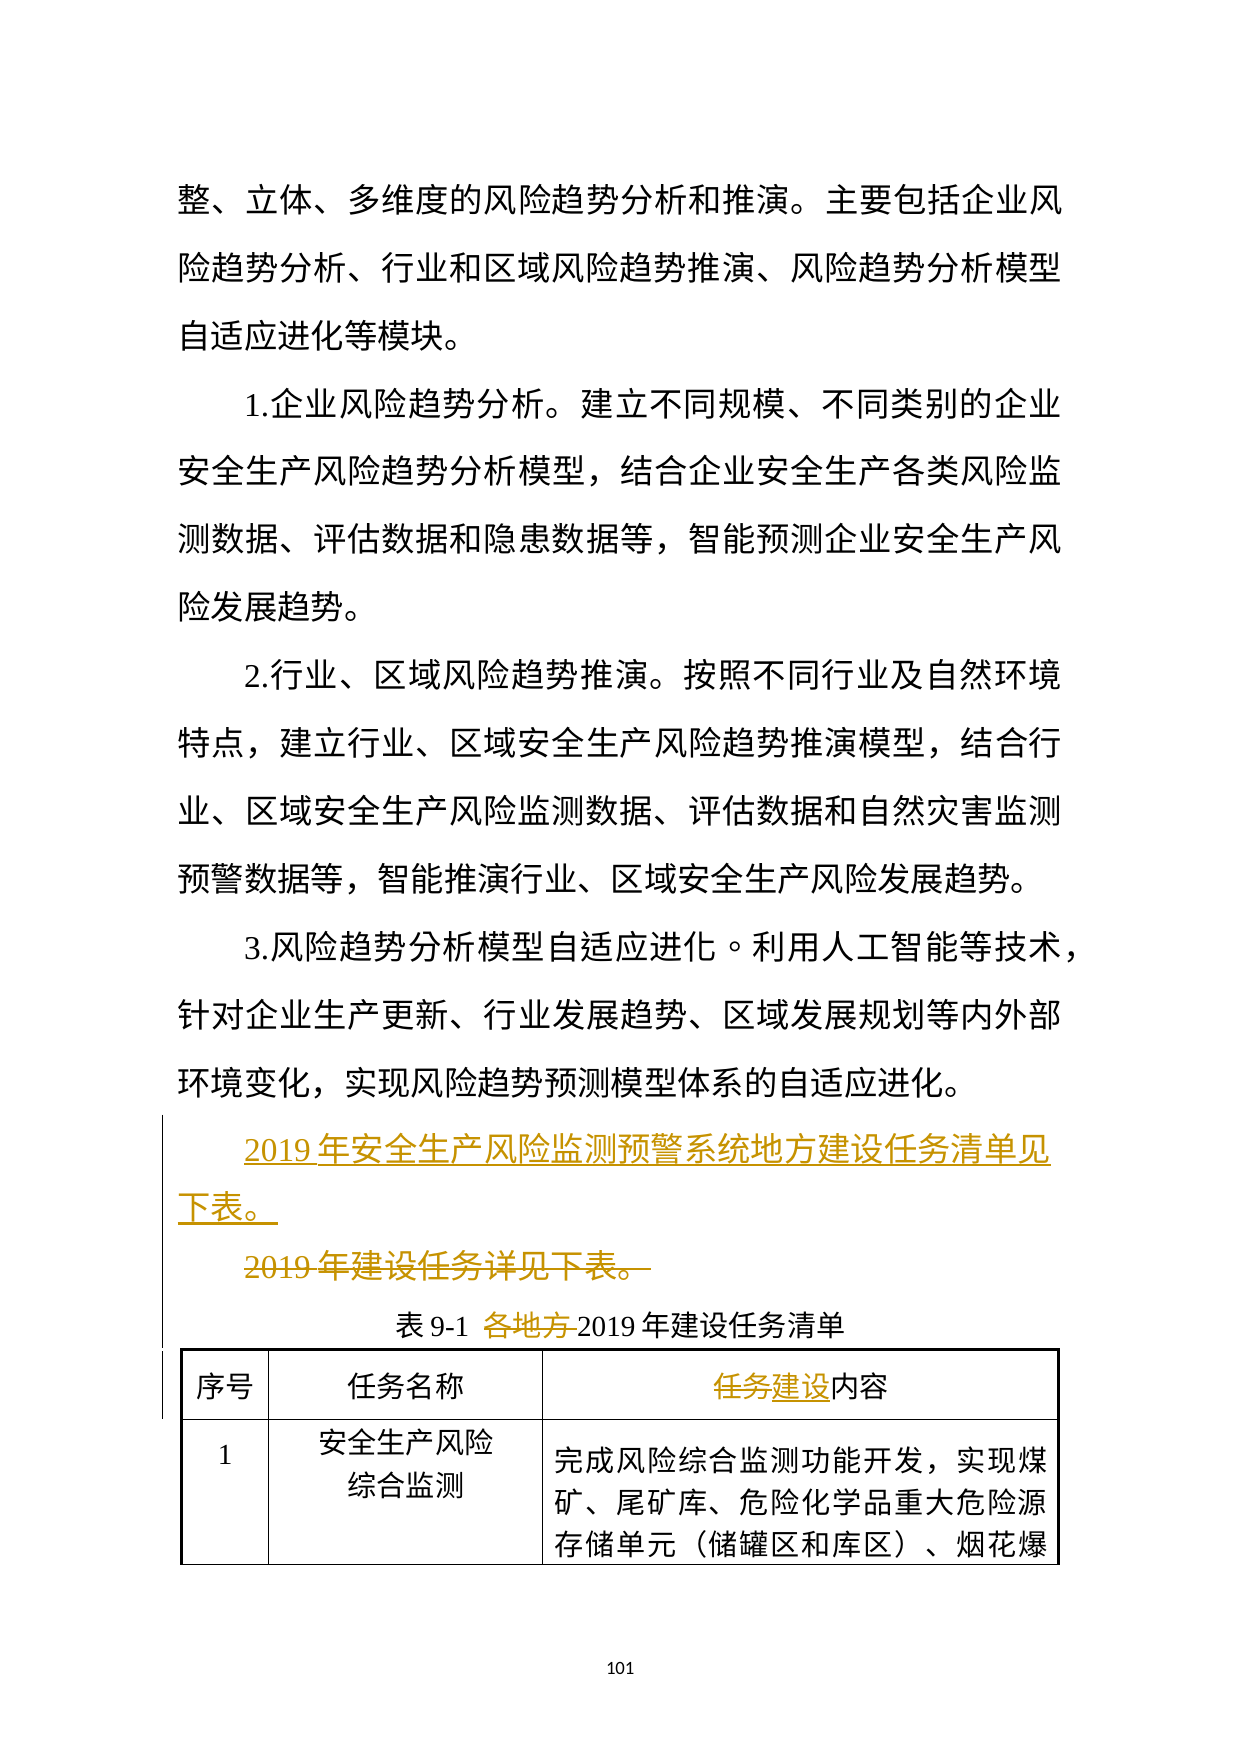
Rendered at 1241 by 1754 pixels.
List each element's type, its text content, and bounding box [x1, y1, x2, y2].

text 1.企业风险趋势分析。建立不同规模、不同类别的企业安全生产风险趋势分析模型，结合企业安全生产各类风险监测数据、评估数据和隐患数据等，智能预测企业安全生产风险发展趋势。 [177, 368, 1063, 639]
text 3.风险趋势分析模型自适应进化。利用人工智能等技术，针对企业生产更新、行业发展趋势、区域发展规划等内外部环境变化，实现风险趋势预测模型体系的自适应进化。 [177, 911, 1063, 1115]
table_header 内容 [543, 1351, 1057, 1419]
table_cell 1 [183, 1420, 268, 1564]
text 表9-1 2019年建设任务清单 [177, 1290, 1063, 1348]
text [177, 164, 1063, 368]
table_header 序号 [183, 1351, 268, 1419]
table_cell 安全生产风险 综合监测 [269, 1420, 542, 1564]
table_header 任务名称 [269, 1351, 542, 1419]
text 2.行业、区域风险趋势推演。按照不同行业及自然环境特点，建立行业、区域安全生产风险趋势推演模型，结合行业、区域安全生产风险监测数据、评估数据和自然灾害监测预警数据等，智能推演行业、区域安全生产风险发展趋势。 [177, 639, 1063, 911]
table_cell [543, 1420, 1057, 1564]
